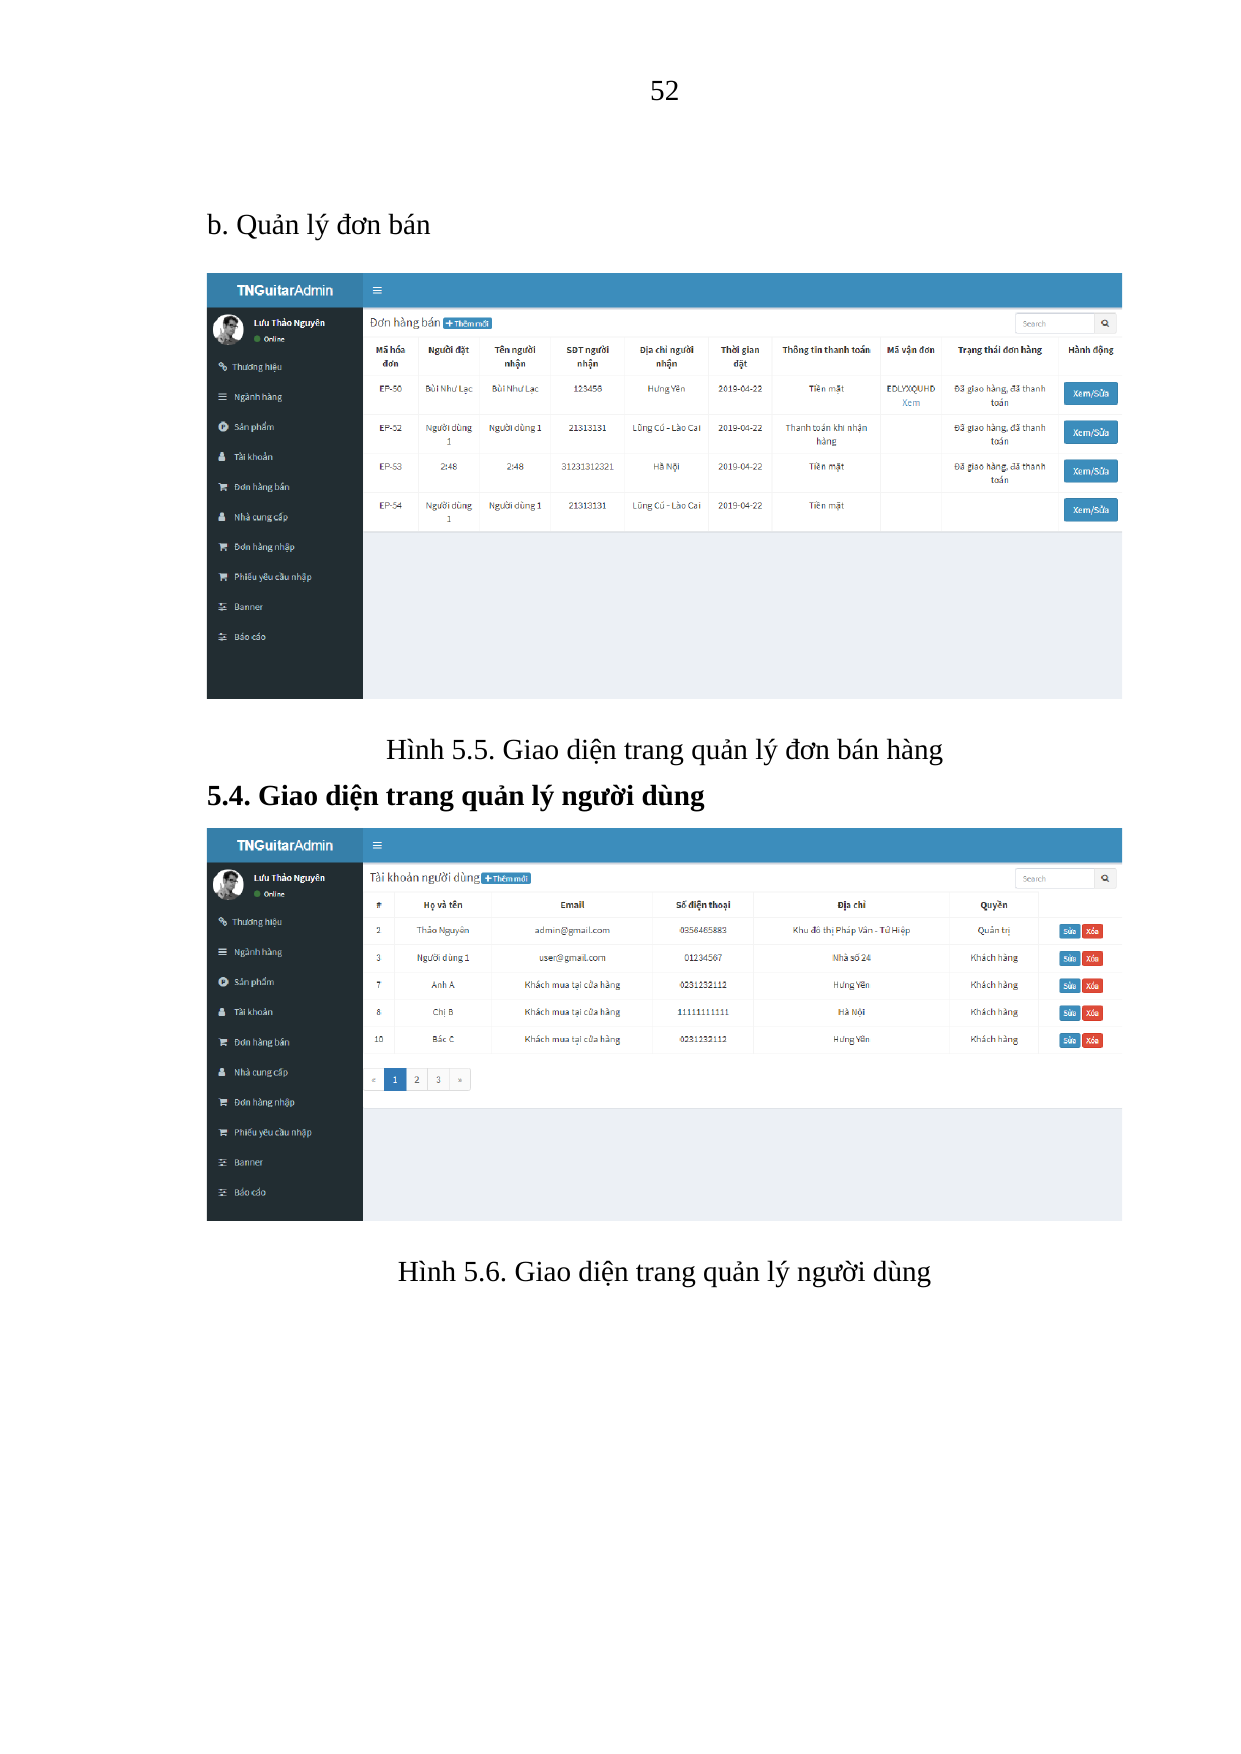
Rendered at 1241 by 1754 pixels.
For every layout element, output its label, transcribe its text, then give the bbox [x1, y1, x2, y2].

text Hình 5.6. Giao diện trang quản lý người dùng [207, 1254, 1122, 1287]
picture [206, 273, 1123, 699]
subtitle 5.4. Giao diện trang quản lý người dùng [207, 778, 1122, 812]
text b. Quản lý đơn bán [207, 207, 1122, 240]
text Hình 5.5. Giao diện trang quản lý đơn bán hàng [207, 732, 1122, 765]
picture [206, 828, 1123, 1221]
